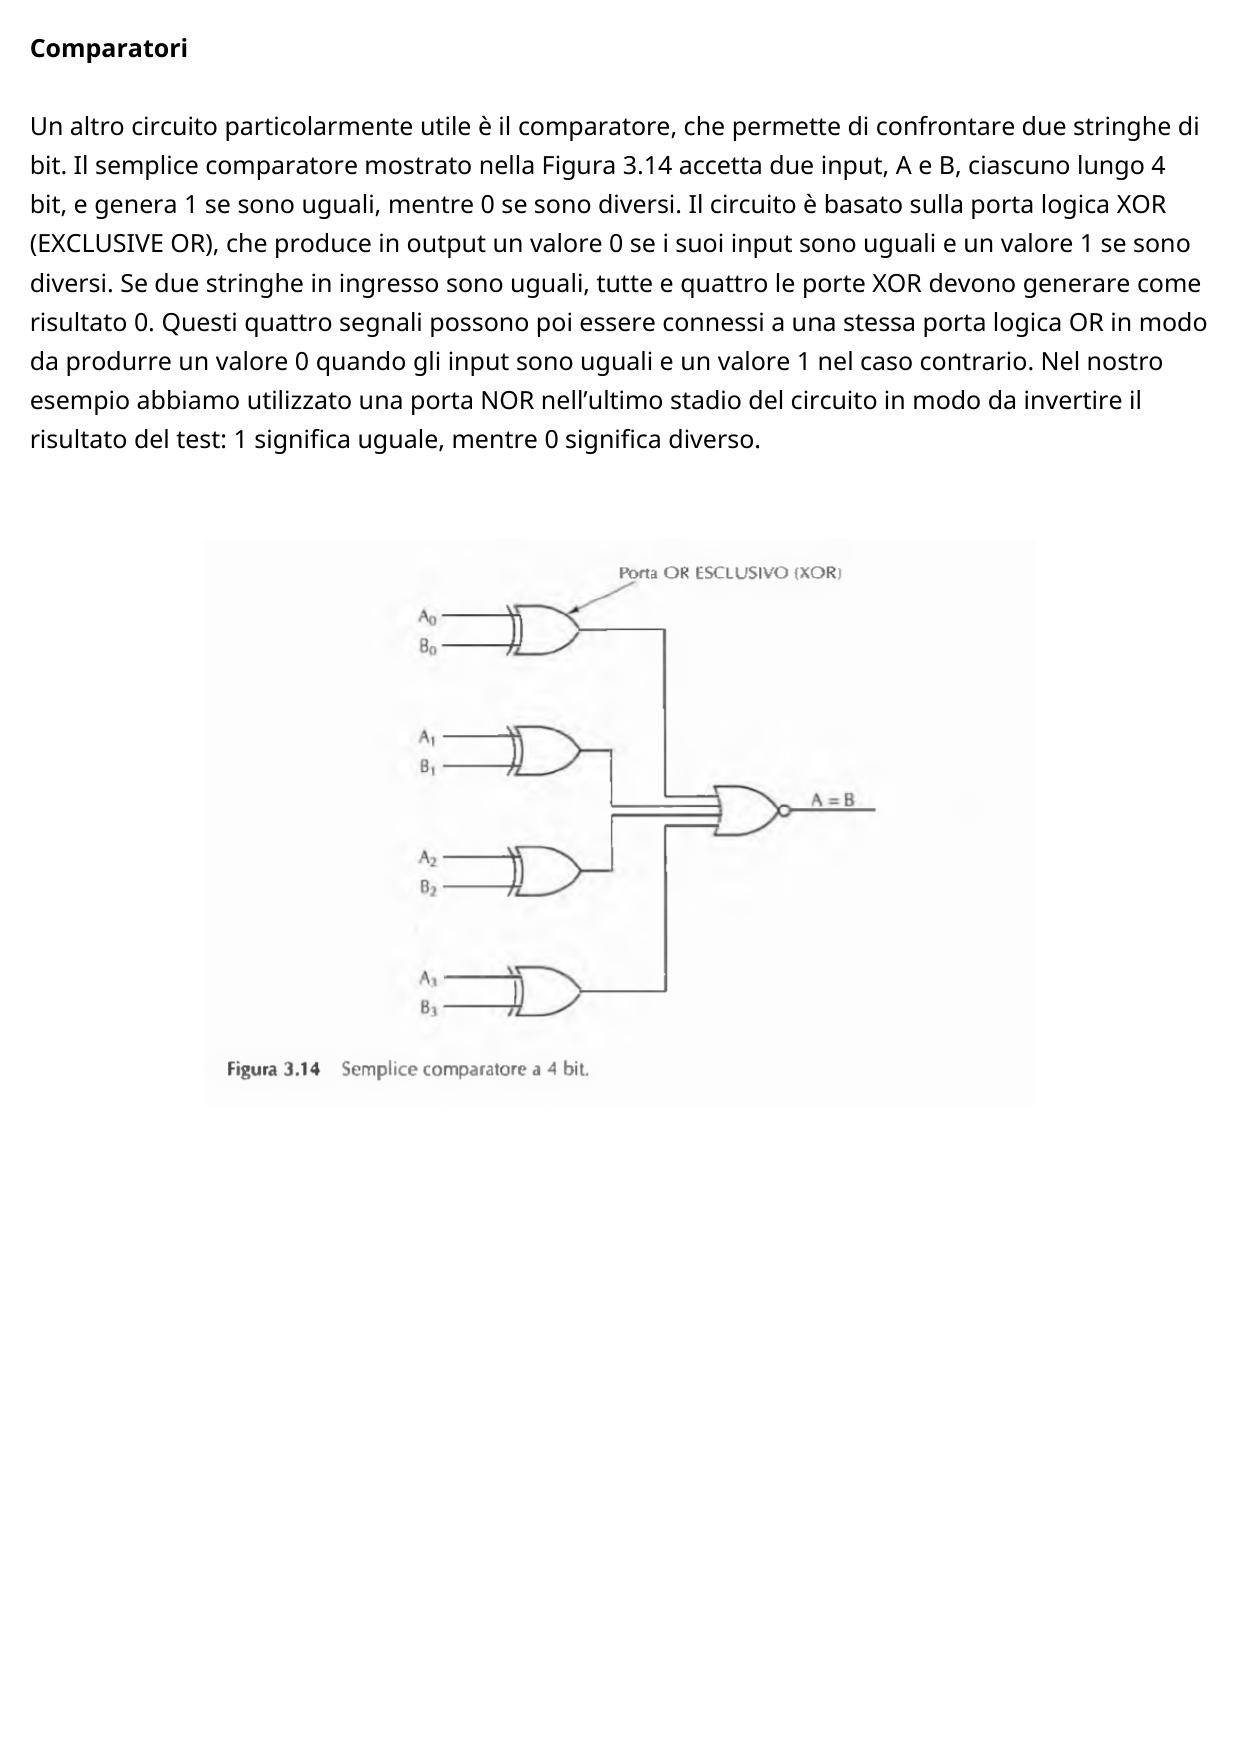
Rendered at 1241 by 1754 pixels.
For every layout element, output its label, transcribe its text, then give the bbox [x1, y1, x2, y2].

text Comparatori [29, 30, 1210, 64]
picture [203, 539, 1037, 1106]
text Un altro circuito particolarmente utile è il comparatore, che permette di confrontare due stringhe di bit. Il semplice comparatore mostrato nella Figura 3.14 accetta due input, A e B, ciascuno lungo 4 bit, e genera 1 se sono uguali, mentre 0 se sono diversi. Il circuito è basato sulla porta logica XOR (EXCLUSIVE OR), che produce in output un valore 0 se i suoi input sono uguali e un valore 1 se sono diversi. Se due stringhe in ingresso sono uguali, tutte e quattro le porte XOR devono generare come risultato 0. Questi quattro segnali possono poi essere connessi a una stessa porta logica OR in modo da produrre un valore 0 quando gli input sono uguali e un valore 1 nel caso contrario. Nel nostro esempio abbiamo utilizzato una porta NOR nell’ultimo stadio del circuito in modo da invertire il risultato del test: 1 significa uguale, mentre 0 significa diverso. [29, 108, 1210, 456]
